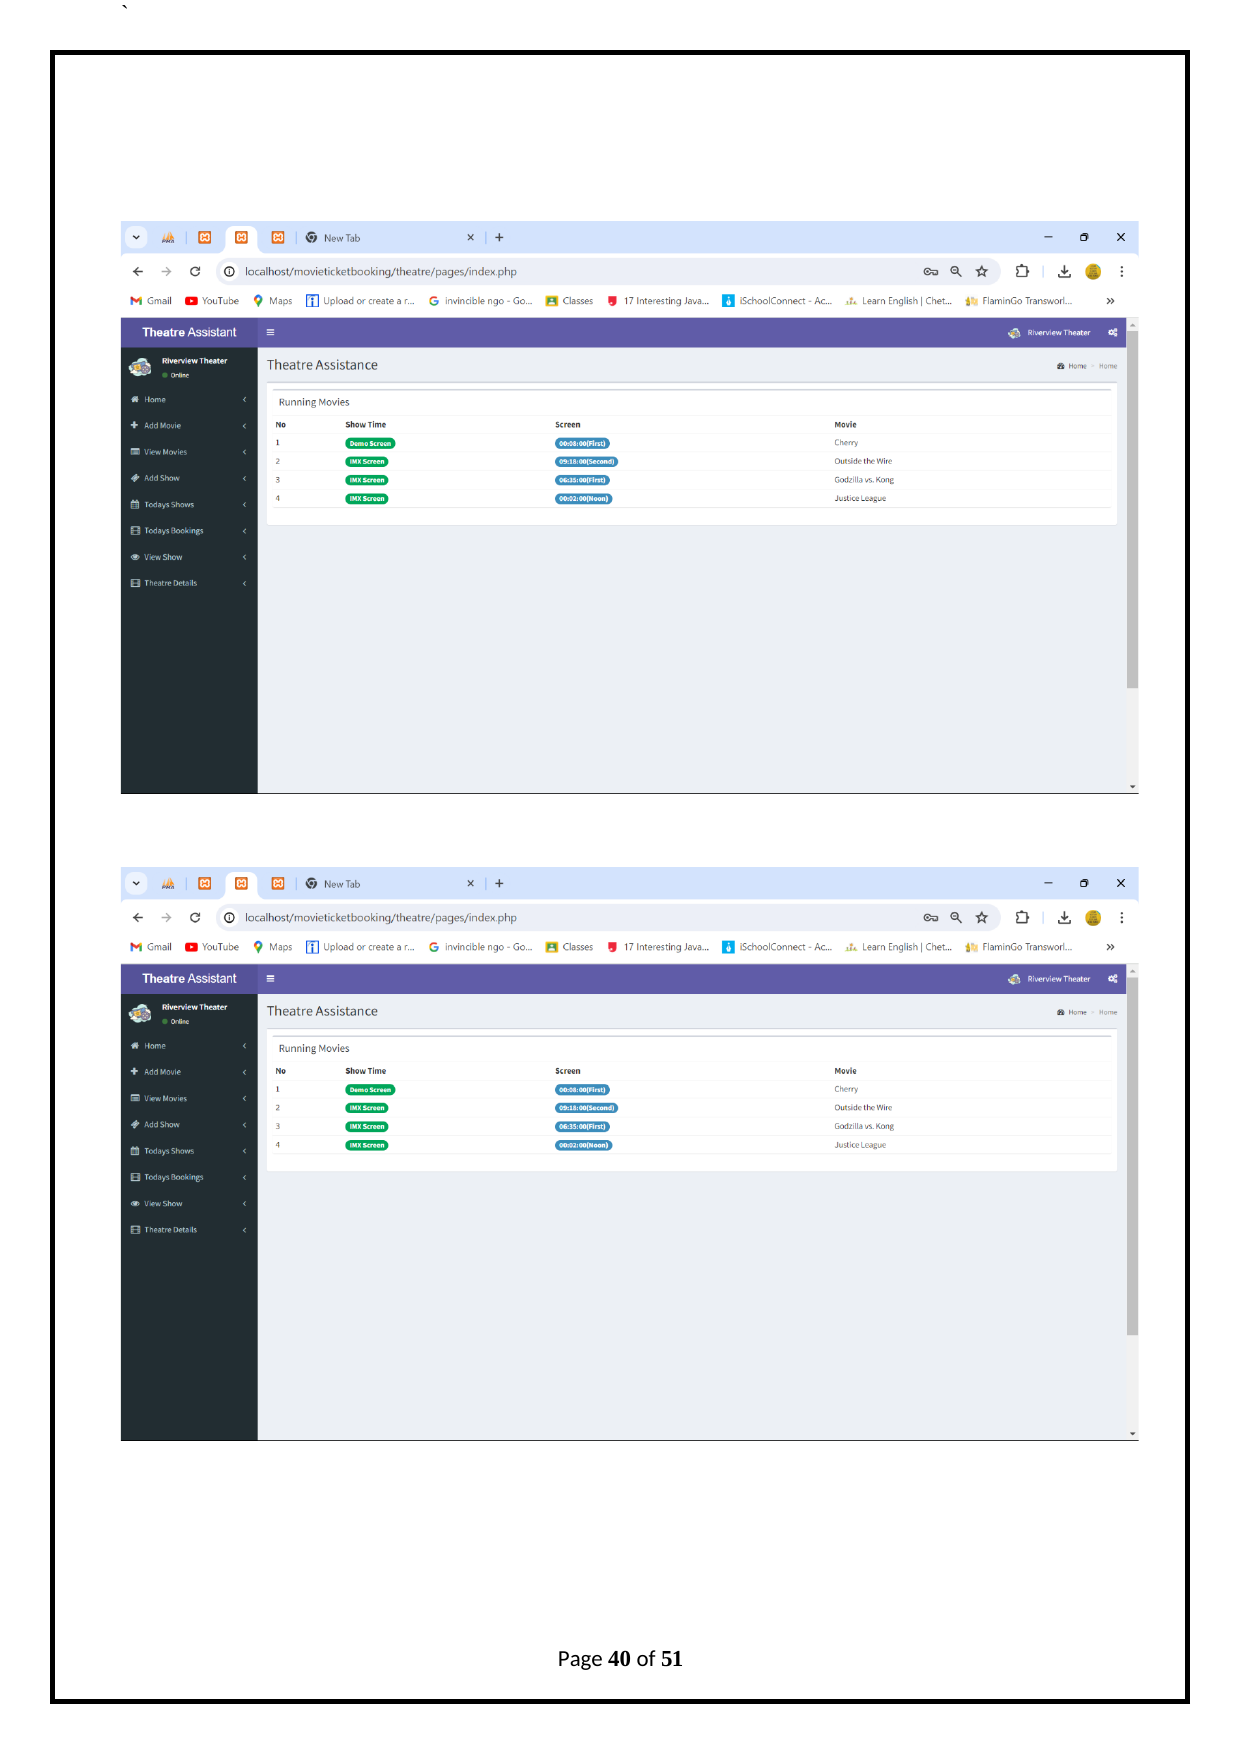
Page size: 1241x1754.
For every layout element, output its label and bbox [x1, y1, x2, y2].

picture [120, 867, 1139, 1441]
picture [120, 221, 1139, 794]
